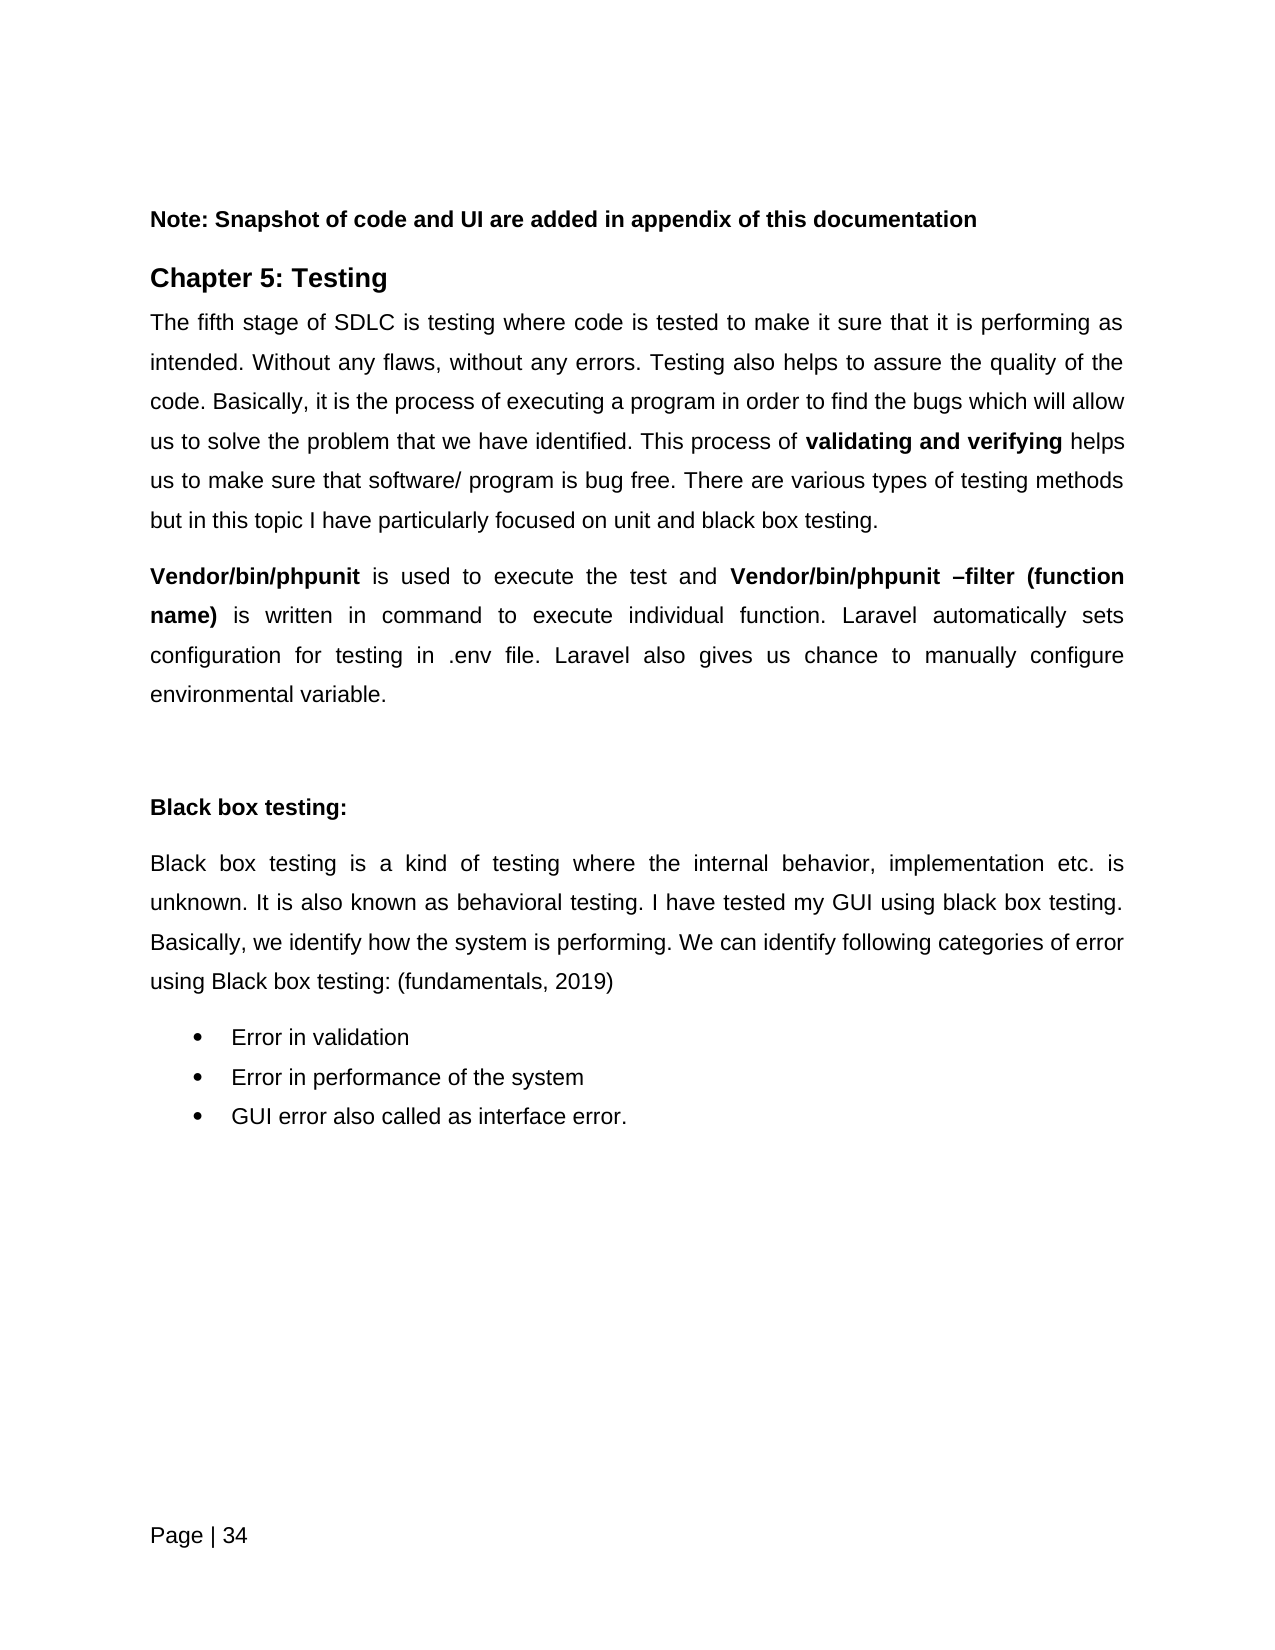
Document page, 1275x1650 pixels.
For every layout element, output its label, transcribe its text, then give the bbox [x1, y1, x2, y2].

list GUI error also called as interface error. [194, 1103, 1125, 1129]
text The fifth stage of SDLC is testing where code is tested to make it sure that it is performing as intended. Without any flaws, without any errors. Testing also helps to assure the quality of the code. Basically, it is the process of executing a program in order to find the bugs which will allow us to solve the problem that we have identified. This process of validating and verifying helps us to make sure that software/ program is bug free. There are various types of testing methods but in this topic I have particularly focused on unit and black box testing. [150, 309, 1125, 533]
text Black box testing: [150, 793, 1125, 820]
text Vendor/bin/phpunit is used to execute the test and Vendor/bin/phpunit –filter (function name) is written in command to execute individual function. Laravel automatically sets configuration for testing in .env file. Laravel also gives us chance to manually configure environmental variable. [150, 563, 1125, 707]
text Note: Snapshot of code and UI are added in appendix of this documentation [150, 206, 1125, 232]
subtitle Chapter 5: Testing [150, 262, 1125, 293]
text Black box testing is a kind of testing where the internal behavior, implementation etc. is unknown. It is also known as behavioral testing. I have tested my GUI using black box testing. Basically, we identify how the system is performing. We can identify following categories of error using Black box testing: [150, 849, 1125, 994]
list Error in performance of the system [194, 1064, 1125, 1090]
list Error in validation [194, 1024, 1125, 1051]
